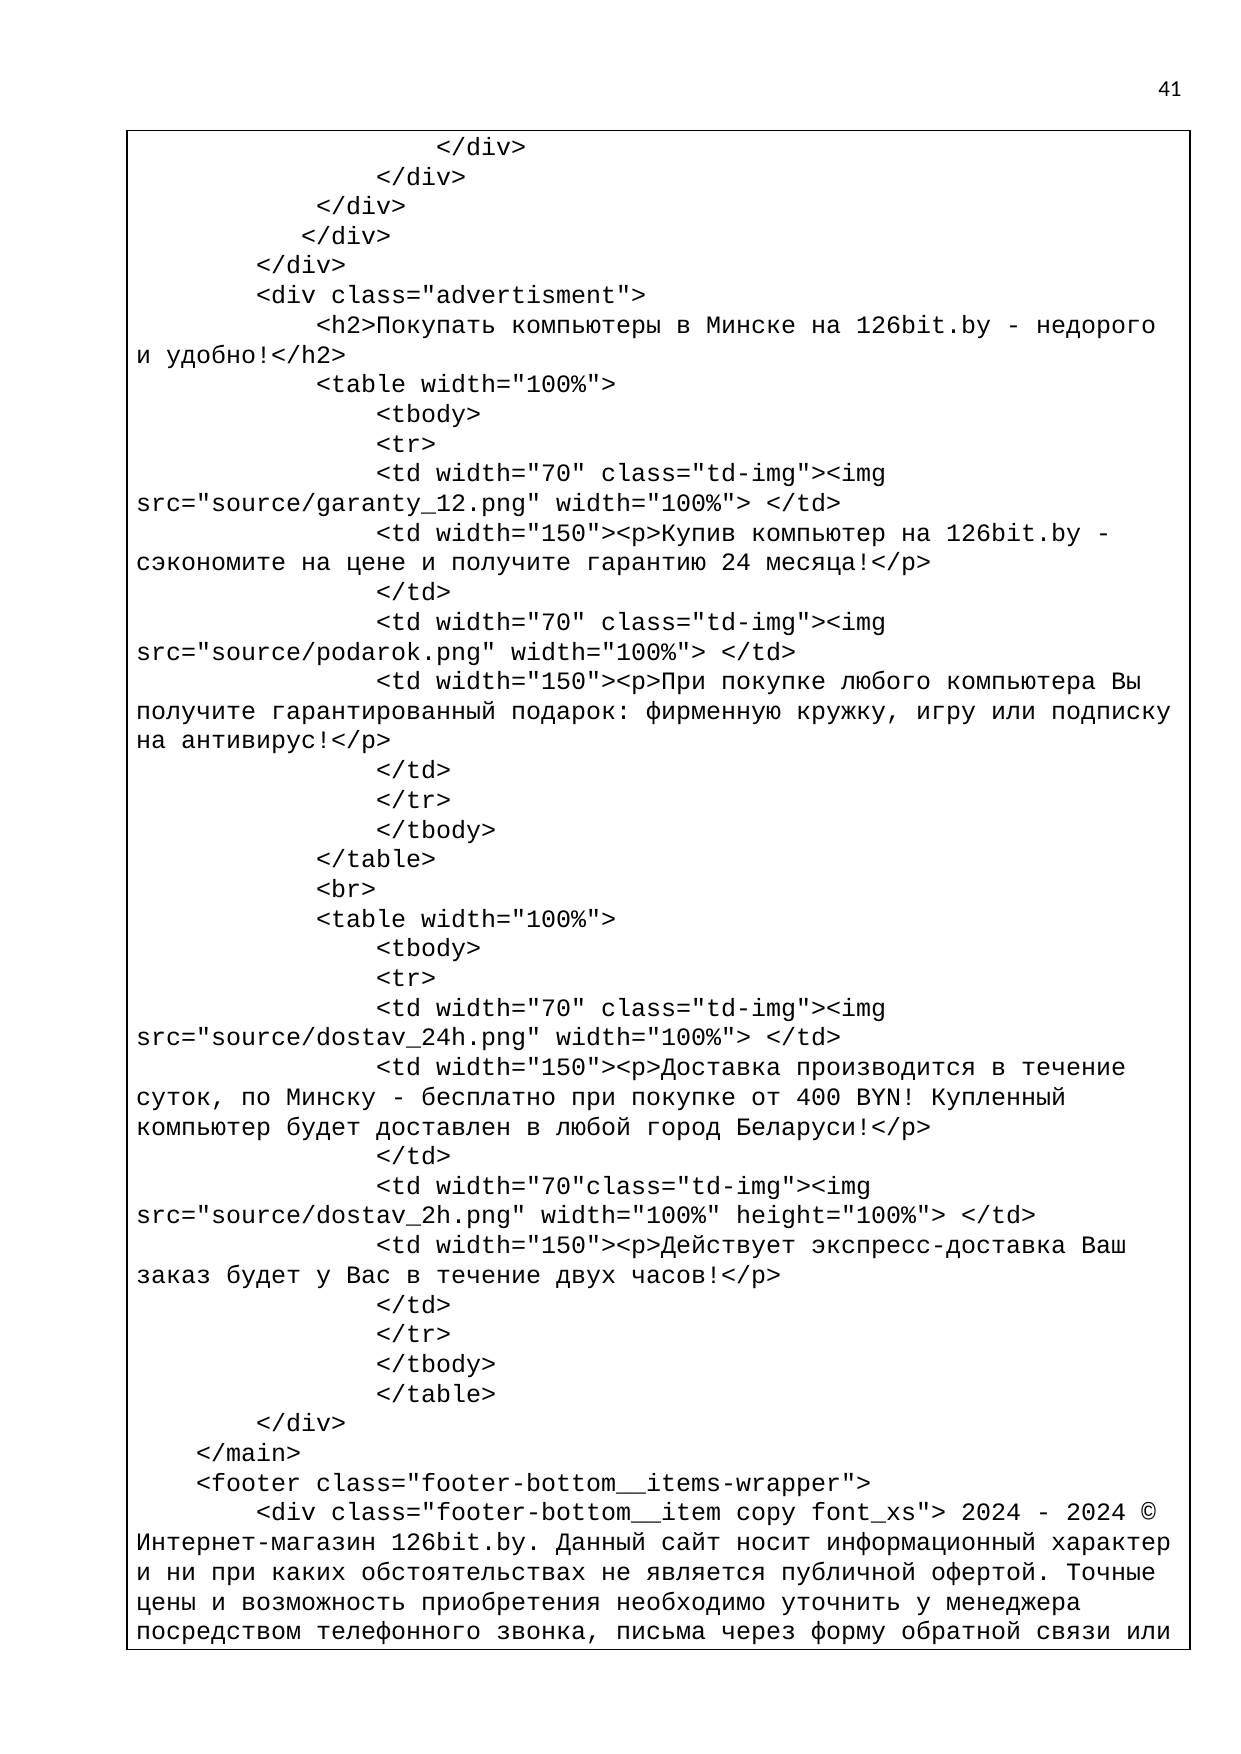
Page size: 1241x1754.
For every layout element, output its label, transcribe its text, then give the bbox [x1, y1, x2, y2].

text </td> [136, 756, 1181, 786]
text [128, 1496, 1189, 1649]
text </tbody> [136, 1350, 1181, 1380]
text <table width="100%"> [136, 371, 1181, 400]
text <tbody> [136, 400, 1181, 430]
text <td width="150"><p>Купив компьютер на 126bit.by - сэкономите на цене и получите гарантию 24 месяца!</p> [136, 519, 1181, 578]
text </div> [136, 252, 1181, 281]
text </main> [136, 1439, 1181, 1469]
text </tbody> [136, 816, 1181, 846]
text </table> [136, 846, 1181, 875]
text <td width="70"class="td-img"><img src="source/dostav_2h.png" width="100%" height="100%"> </td> [136, 1172, 1181, 1231]
text <tr> [136, 964, 1181, 994]
text </tr> [136, 786, 1181, 816]
text <td width="150"><p>Действует экспресс-доставка Ваш заказ будет у Вас в течение двух часов!</p> [136, 1231, 1181, 1291]
text </td> [136, 578, 1181, 608]
text <br> [136, 875, 1181, 905]
text <td width="70" class="td-img"><img src="source/podarok.png" width="100%"> </td> [136, 608, 1181, 667]
text <h2>Покупать компьютеры в Минске на 126bit.by - недорого и удобно!</h2> [136, 311, 1181, 371]
text </div> [136, 1409, 1181, 1439]
text </td> [136, 1291, 1181, 1321]
text </div> [136, 192, 1181, 222]
text </td> [136, 1142, 1181, 1172]
text </table> [136, 1380, 1181, 1409]
text <tr> [136, 430, 1181, 459]
text <footer class="footer-bottom__items-wrapper"> [136, 1469, 1181, 1496]
text <td width="70" class="td-img"><img src="source/dostav_24h.png" width="100%"> </td> [136, 994, 1181, 1053]
text <tbody> [136, 934, 1181, 964]
text </tr> [136, 1321, 1181, 1350]
text <td width="70" class="td-img"><img src="source/garanty_12.png" width="100%"> </td> [136, 459, 1181, 519]
text </div> [136, 163, 1181, 192]
text </div> [136, 222, 1181, 252]
text <div class="advertisment"> [136, 281, 1181, 311]
text <td width="150"><p>Доставка производится в течение суток, по Минску - бесплатно при покупке от 400 BYN! Купленный компьютер будет доставлен в любой город Беларуси!</p> [136, 1053, 1181, 1142]
text </div> [128, 131, 1189, 163]
text <td width="150"><p>При покупке любого компьютера Вы получите гарантированный подарок: фирменную кружку, игру или подписку на антивирус!</p> [136, 667, 1181, 756]
text <table width="100%"> [136, 905, 1181, 934]
